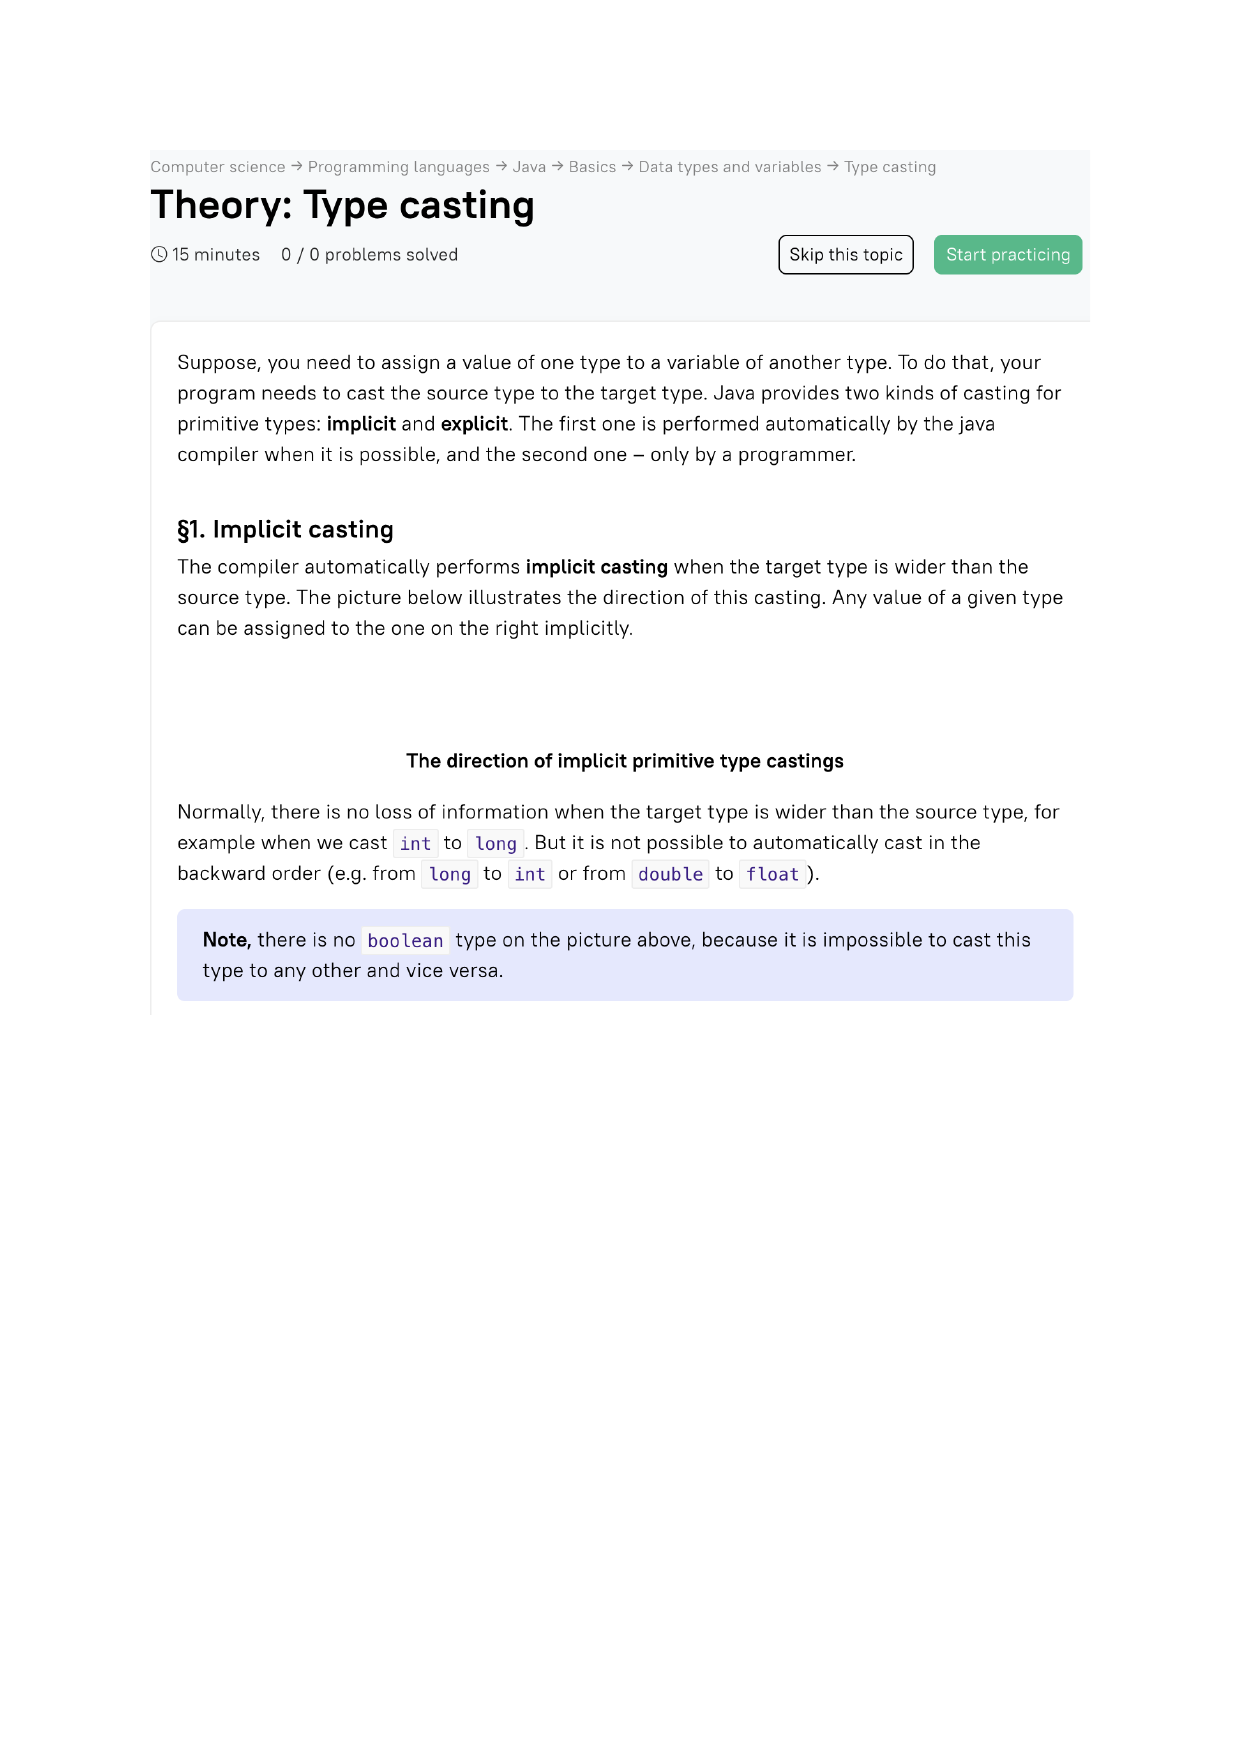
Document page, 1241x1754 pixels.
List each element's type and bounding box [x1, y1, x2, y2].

picture [150, 150, 1091, 1015]
